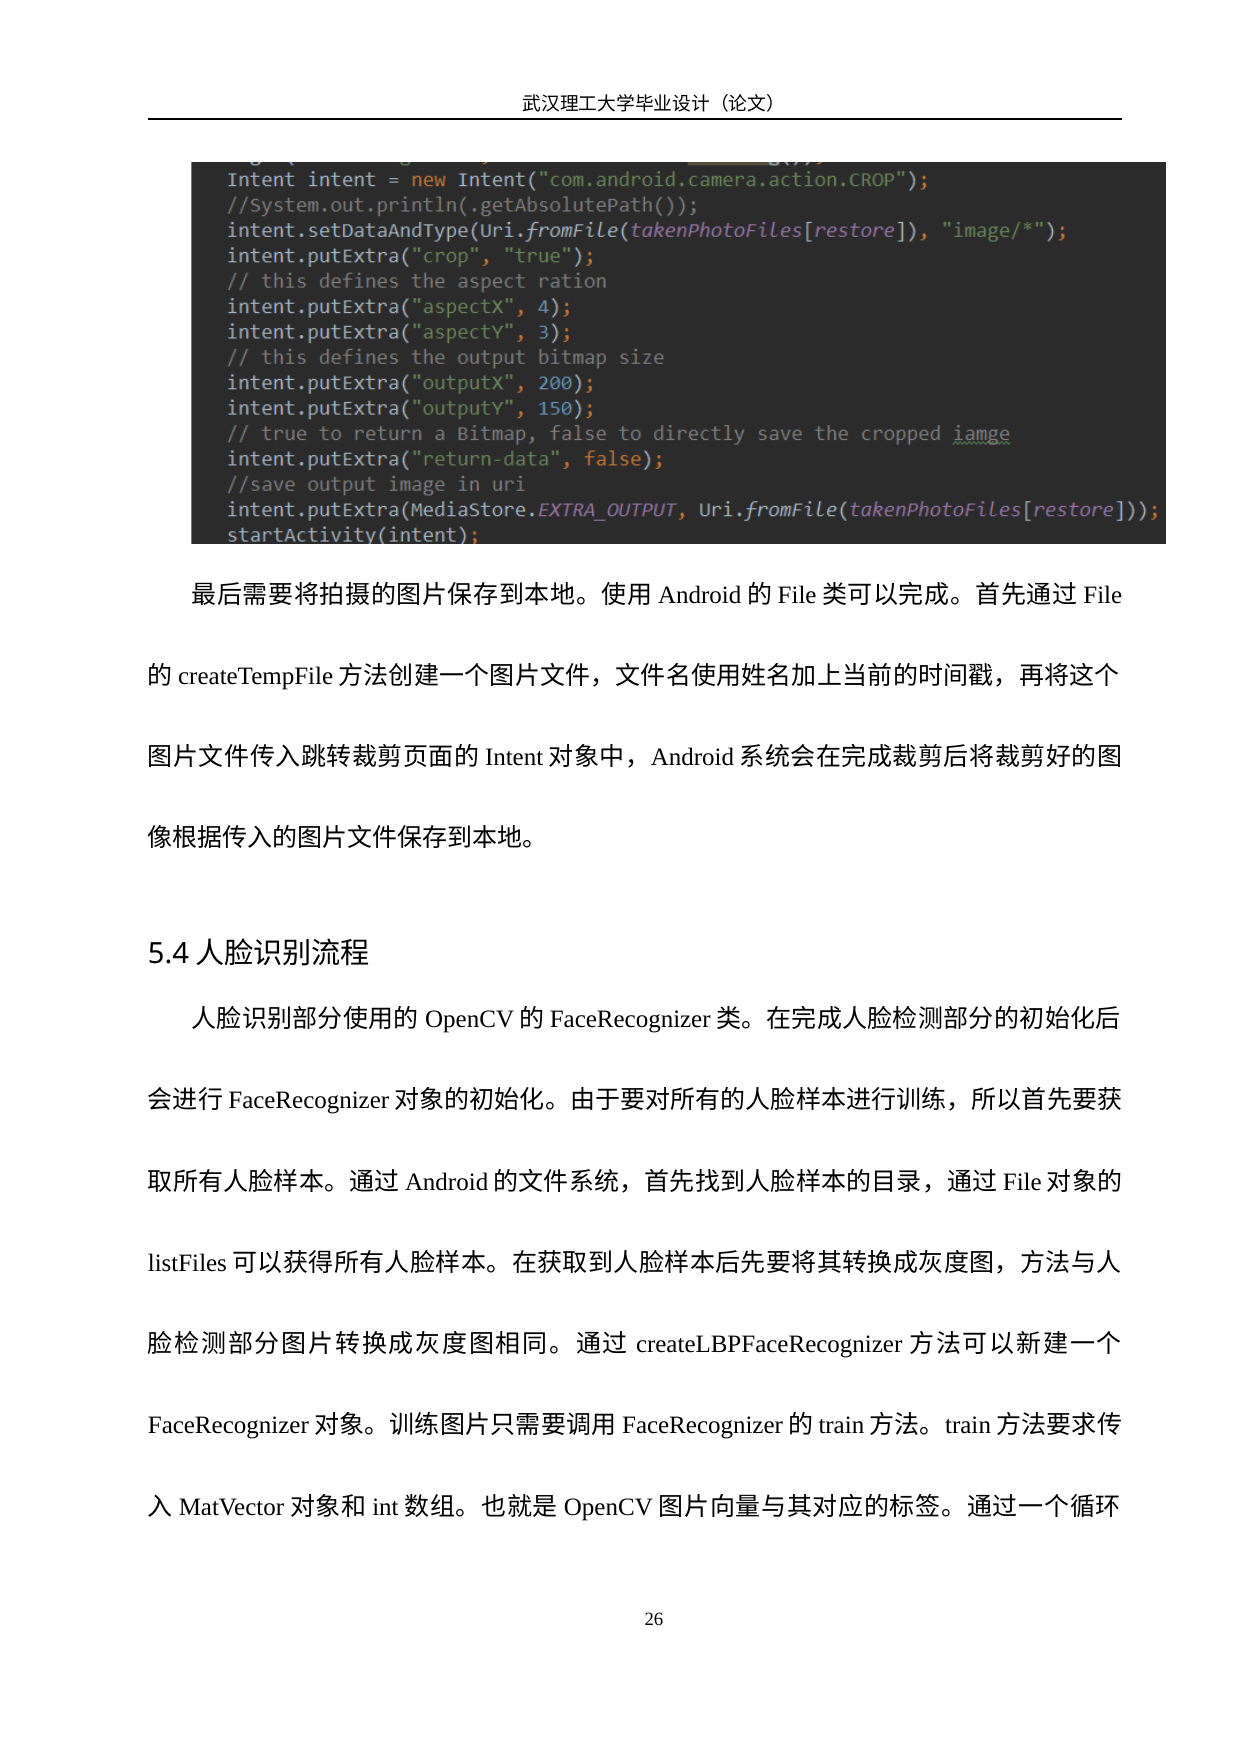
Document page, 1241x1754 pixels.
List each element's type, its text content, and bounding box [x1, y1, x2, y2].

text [148, 984, 1122, 1537]
text 最后需要将拍摄的图片保存到本地。使用Android的File类可以完成。首先通过File的createTempFile方法创建一个图片文件，文件名使用姓名加上当前的时间戳，再将这个图片文件传入跳转裁剪页面的Intent对象中，Android系统会在完成裁剪后将裁剪好的图像根据传入的图片文件保存到本地。 [148, 560, 1122, 868]
subtitle 5.4人脸识别流程 [148, 918, 1122, 983]
picture [191, 162, 1166, 544]
